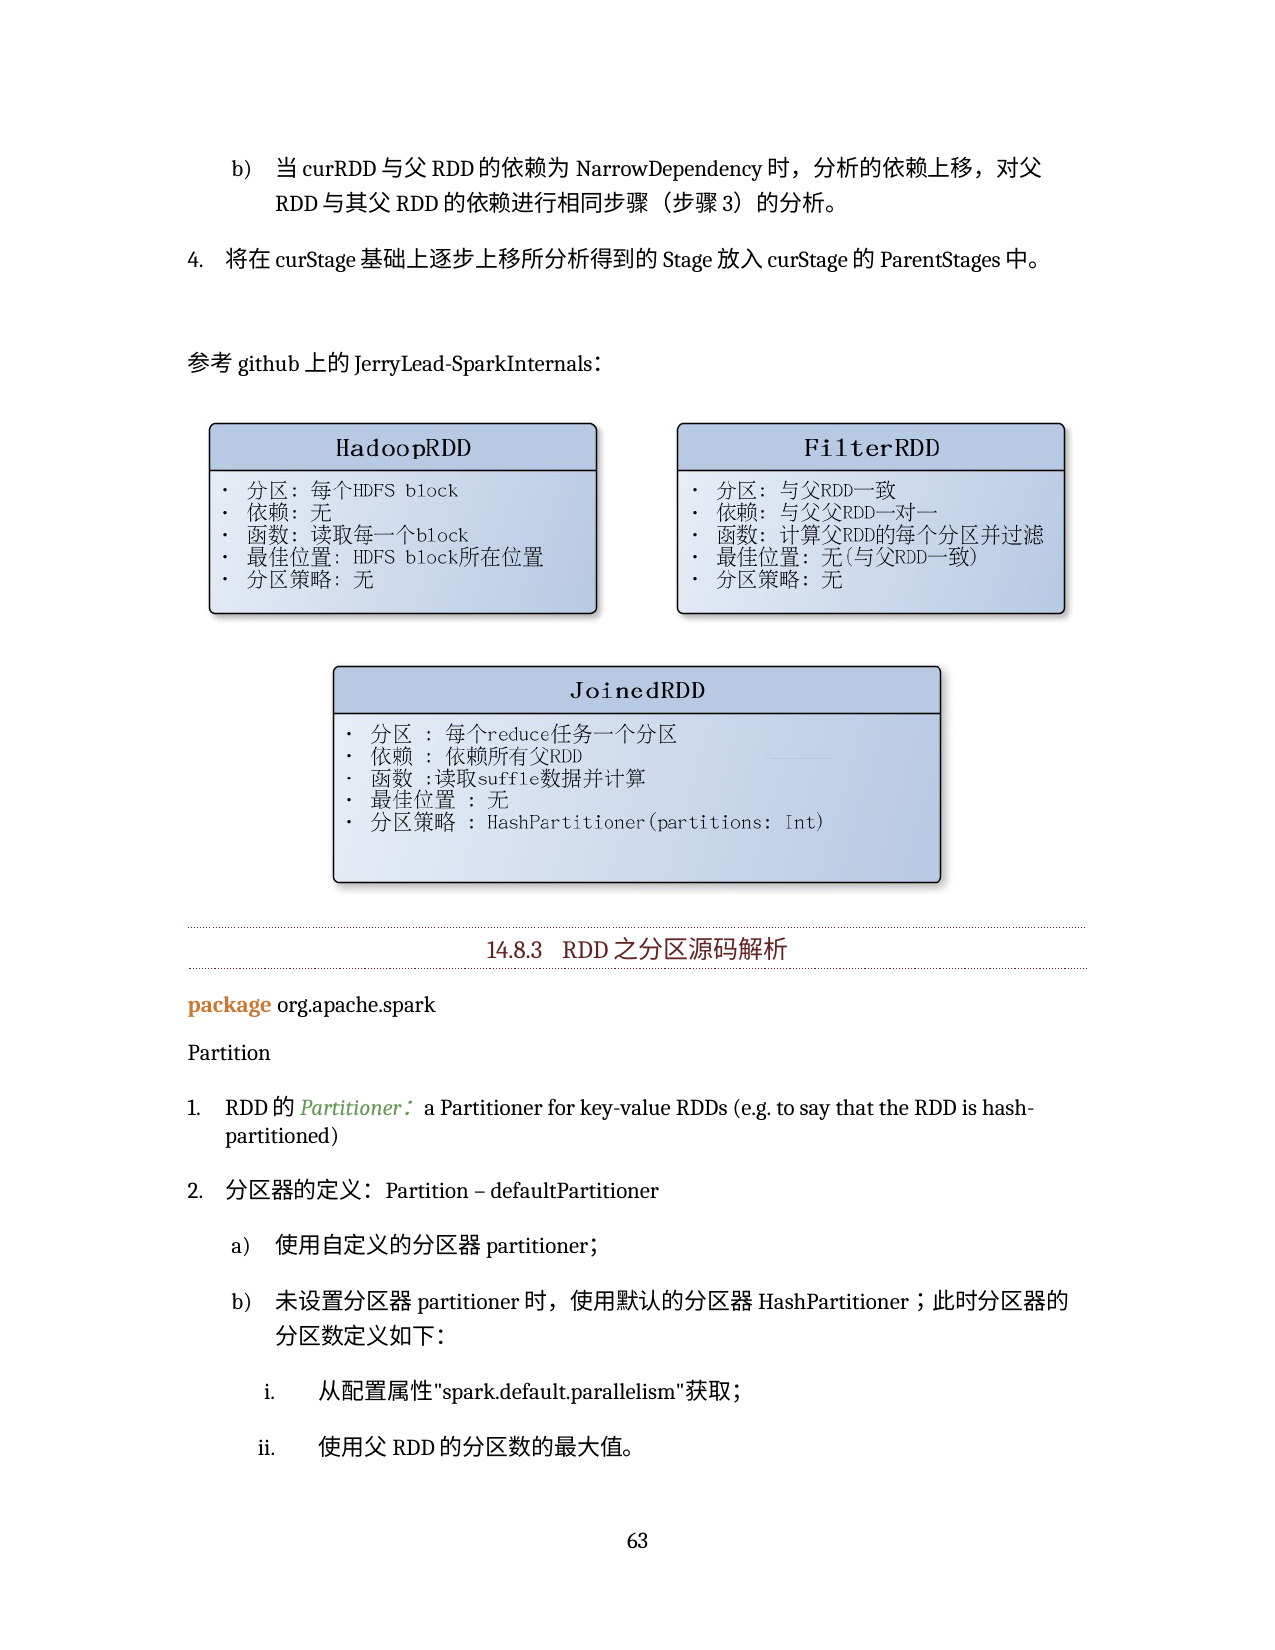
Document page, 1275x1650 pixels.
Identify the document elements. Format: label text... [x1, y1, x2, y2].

text Partition [187, 1040, 1087, 1066]
list 未设置分区器partitioner时，使用默认的分区器HashPartitioner；此时分区器的分区数定义如下： [231, 1283, 1087, 1351]
list 使用父RDD的分区数的最大值。 [275, 1429, 1087, 1462]
list 使用自定义的分区器partitioner； [231, 1227, 1087, 1260]
list RDD的Partitioner：a Partitioner for key-value RDDs (e.g. to say that the RDD is hash-partitioned) [187, 1088, 1087, 1149]
list 当curRDD与父RDD的依赖为 NarrowDependency时，分析的依赖上移，对父RDD与其父RDD的依赖进行相同步骤（步骤3）的分析。 [231, 150, 1087, 218]
list 从配置属性"spark.default.parallelism"获取； [275, 1373, 1087, 1406]
text 参考github上的JerryLead-SparkInternals： [187, 344, 1087, 378]
subtitle RDD之分区源码解析 [187, 927, 1087, 969]
list 将在curStage基础上逐步上移所分析得到的Stage放入curStage的ParentStages中。 [187, 240, 1087, 274]
list 分区器的定义：Partition – defaultPartitioner [187, 1171, 1087, 1205]
text package org.apache.spark [187, 992, 1087, 1018]
